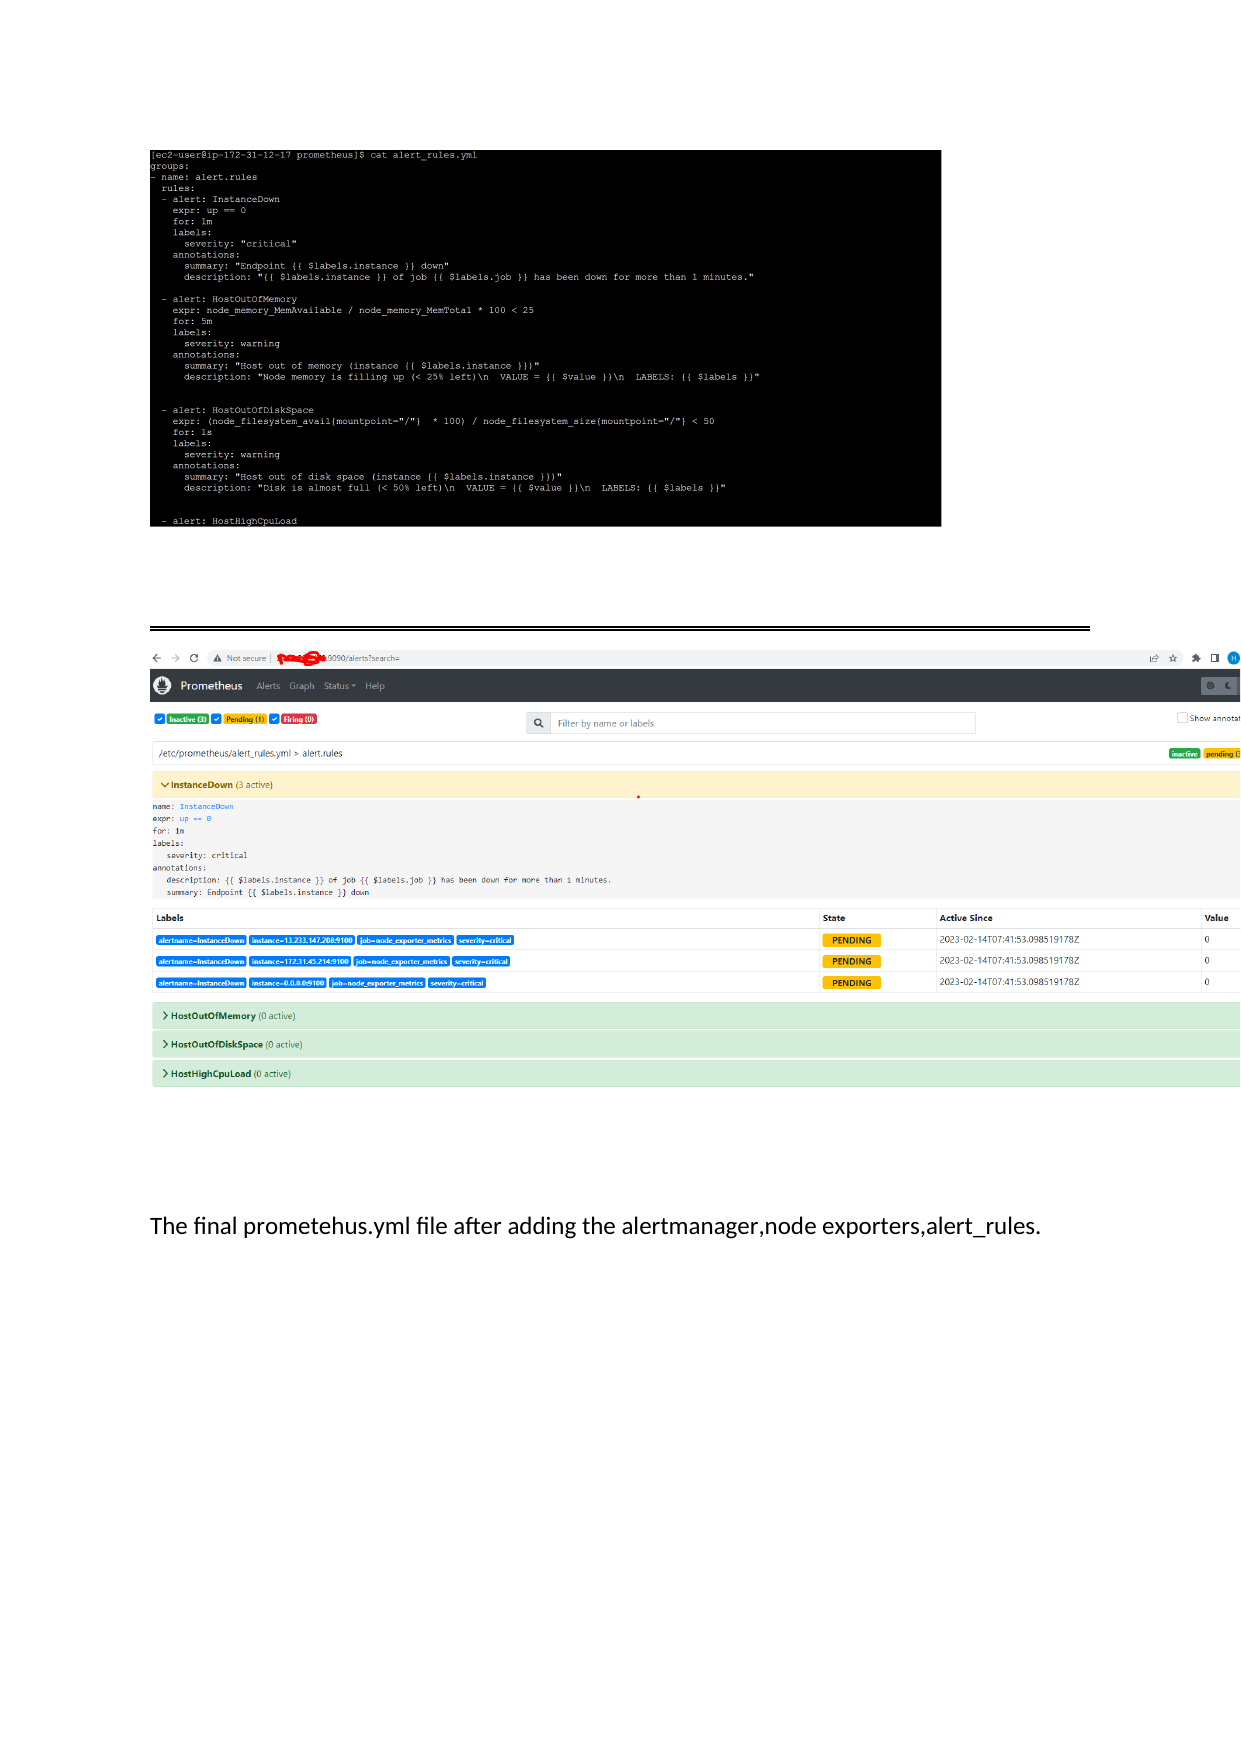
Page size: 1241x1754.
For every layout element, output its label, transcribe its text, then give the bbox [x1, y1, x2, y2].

picture [150, 150, 942, 527]
picture [150, 649, 1241, 1193]
text The final prometehus.yml file after adding the alertmanager,node exporters,alert_rules. [150, 1211, 1090, 1241]
